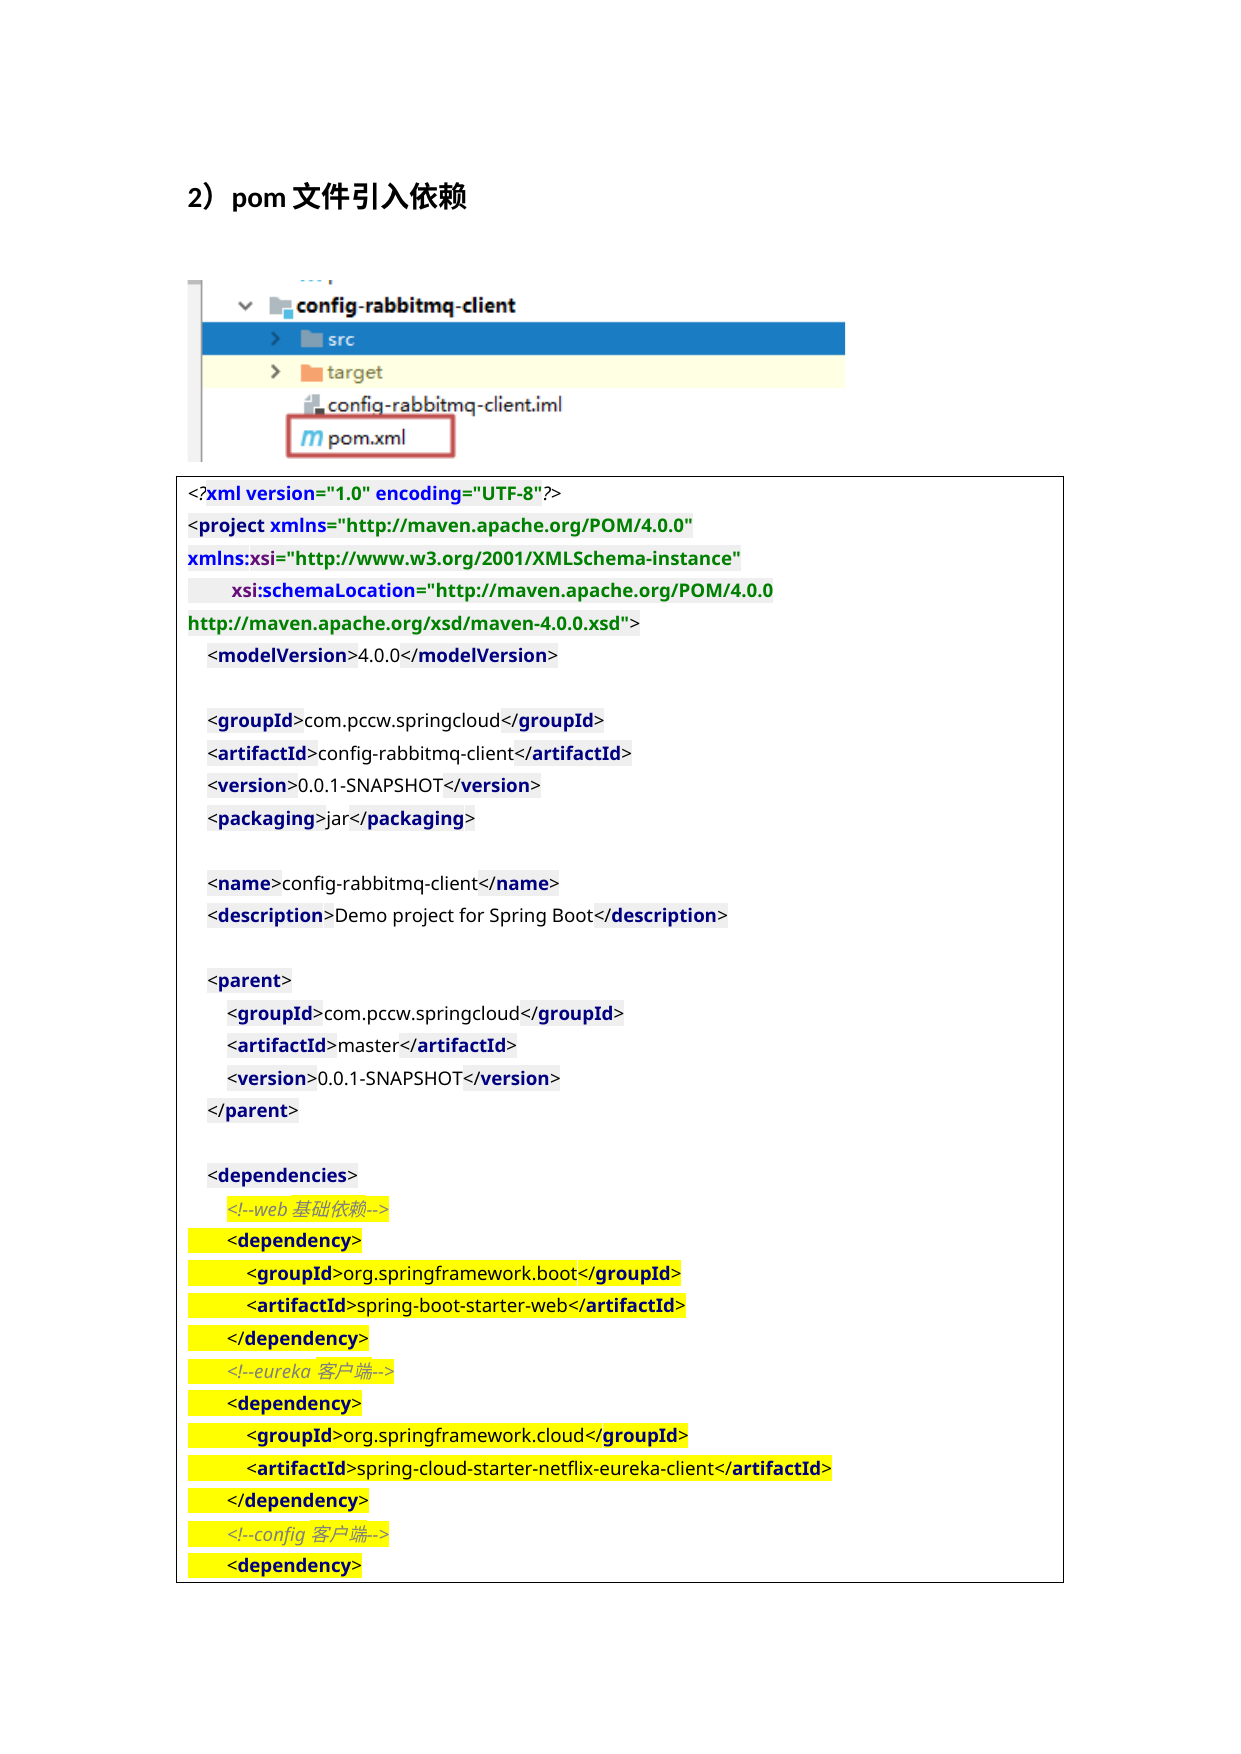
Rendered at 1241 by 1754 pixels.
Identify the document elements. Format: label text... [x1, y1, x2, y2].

subtitle 2）pom文件引入依赖 [187, 162, 1053, 227]
picture [187, 280, 846, 462]
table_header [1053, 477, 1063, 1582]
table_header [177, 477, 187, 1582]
